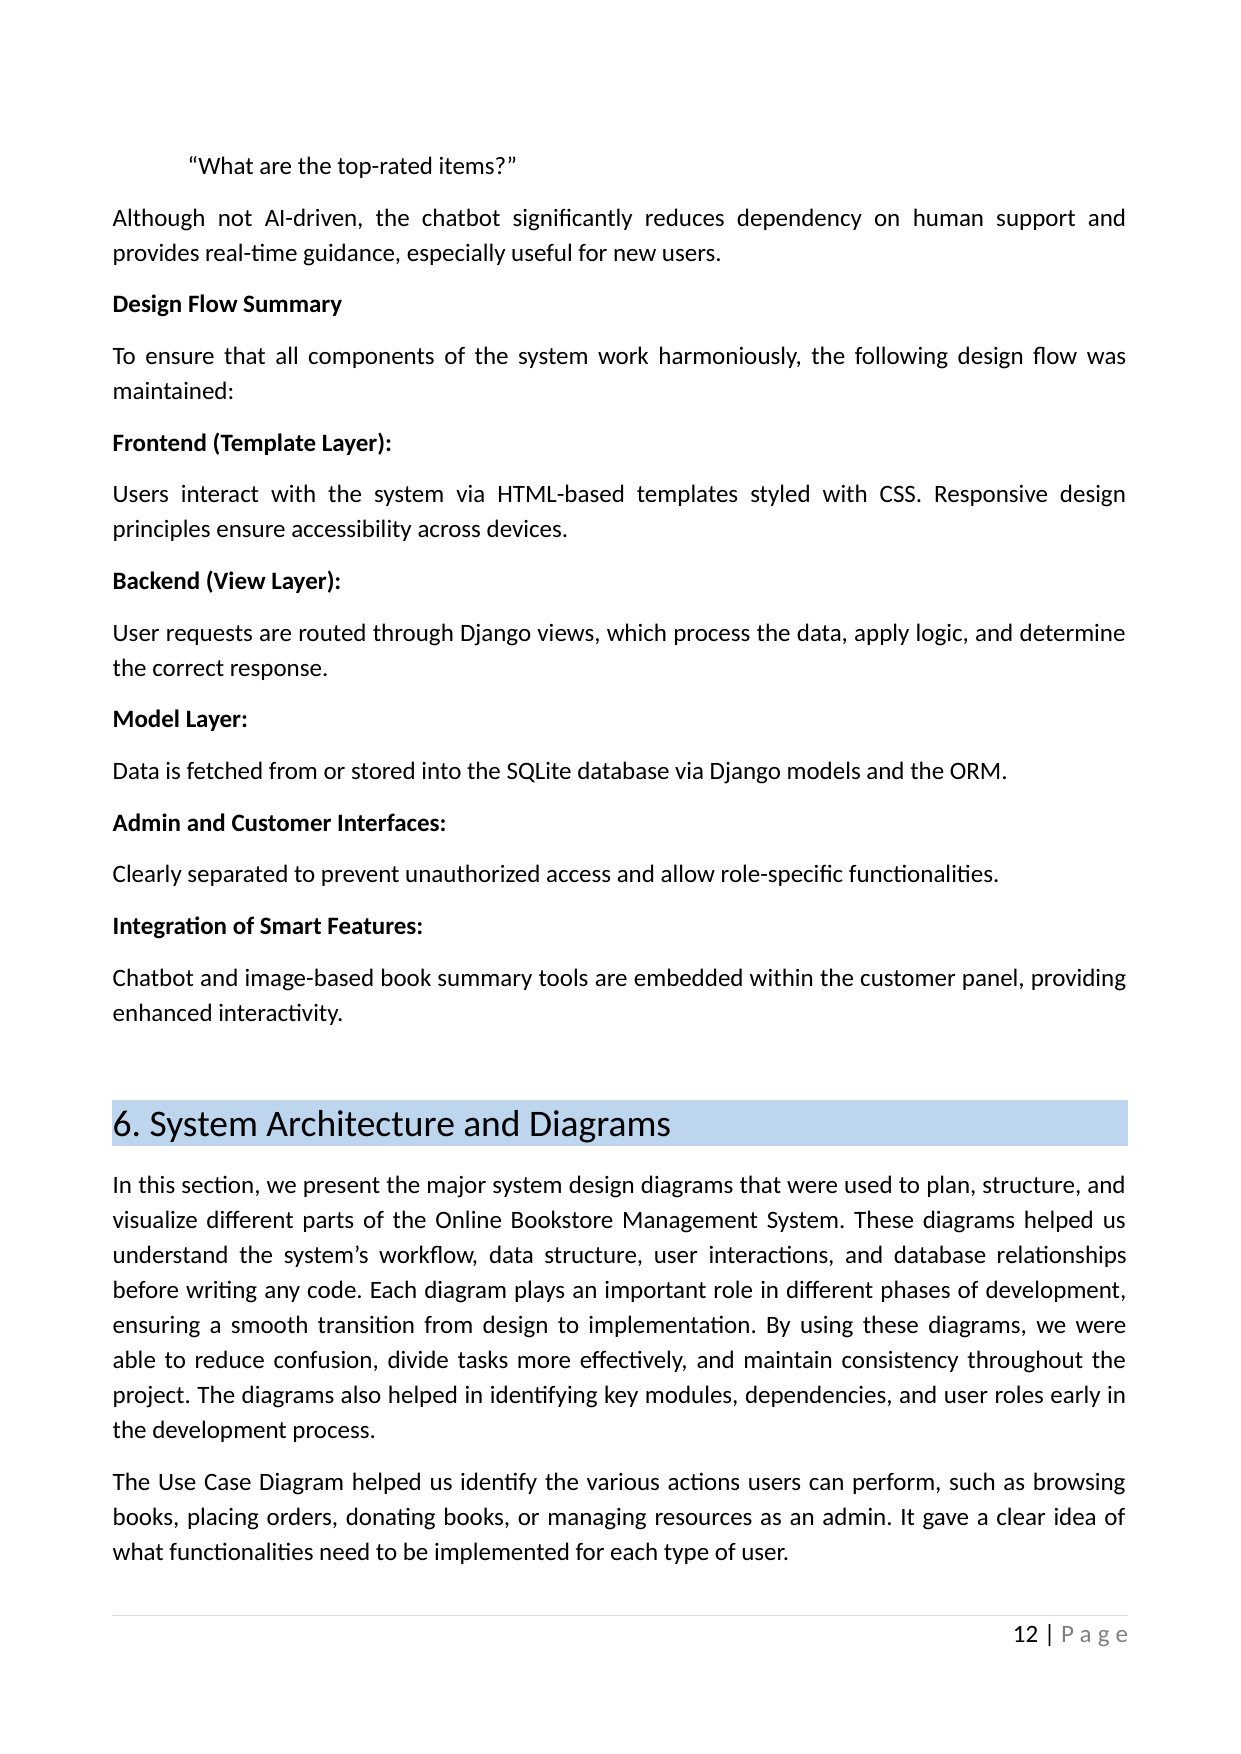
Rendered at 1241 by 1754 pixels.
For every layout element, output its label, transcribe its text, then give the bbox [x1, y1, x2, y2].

text Integration of Smart Features: [112, 910, 1128, 941]
text To ensure that all components of the system work harmoniously, the following design flow was maintained: [112, 340, 1128, 406]
text Backend (View Layer): [112, 565, 1128, 596]
text 6. System Architecture and Diagrams [112, 1100, 1128, 1146]
text Design Flow Summary [112, 288, 1128, 319]
text “What are the top-rated items?” [112, 150, 1128, 181]
text User requests are routed through Django views, which process the data, apply logic, and determine the correct response. [112, 617, 1128, 682]
text In this section, we present the major system design diagrams that were used to plan, structure, and visualize different parts of the Online Bookstore Management System. These diagrams helped us understand the system’s workflow, data structure, user interactions, and database relationships before writing any code. Each diagram plays an important role in different phases of development, ensuring a smooth transition from design to implementation. By using these diagrams, we were able to reduce confusion, divide tasks more effectively, and maintain consistency throughout the project. The diagrams also helped in identifying key modules, dependencies, and user roles early in the development process. [112, 1169, 1128, 1445]
text Data is fetched from or stored into the SQLite database via Django models and the ORM. [112, 755, 1128, 786]
text Admin and Customer Interfaces: [112, 807, 1128, 837]
text The Use Case Diagram helped us identify the various actions users can perform, such as browsing books, placing orders, donating books, or managing resources as an admin. It gave a clear idea of what functionalities need to be implemented for each type of user. [112, 1466, 1128, 1567]
text Clearly separated to prevent unauthorized access and allow role-specific functionalities. [112, 858, 1128, 889]
text Model Layer: [112, 703, 1128, 734]
text Although not AI-driven, the chatbot significantly reduces dependency on human support and provides real-time guidance, especially useful for new users. [112, 202, 1128, 267]
text Chatbot and image-based book summary tools are embedded within the customer panel, providing enhanced interactivity. [112, 962, 1128, 1027]
text Users interact with the system via HTML-based templates styled with CSS. Responsive design principles ensure accessibility across devices. [112, 478, 1128, 544]
text Frontend (Template Layer): [112, 427, 1128, 457]
